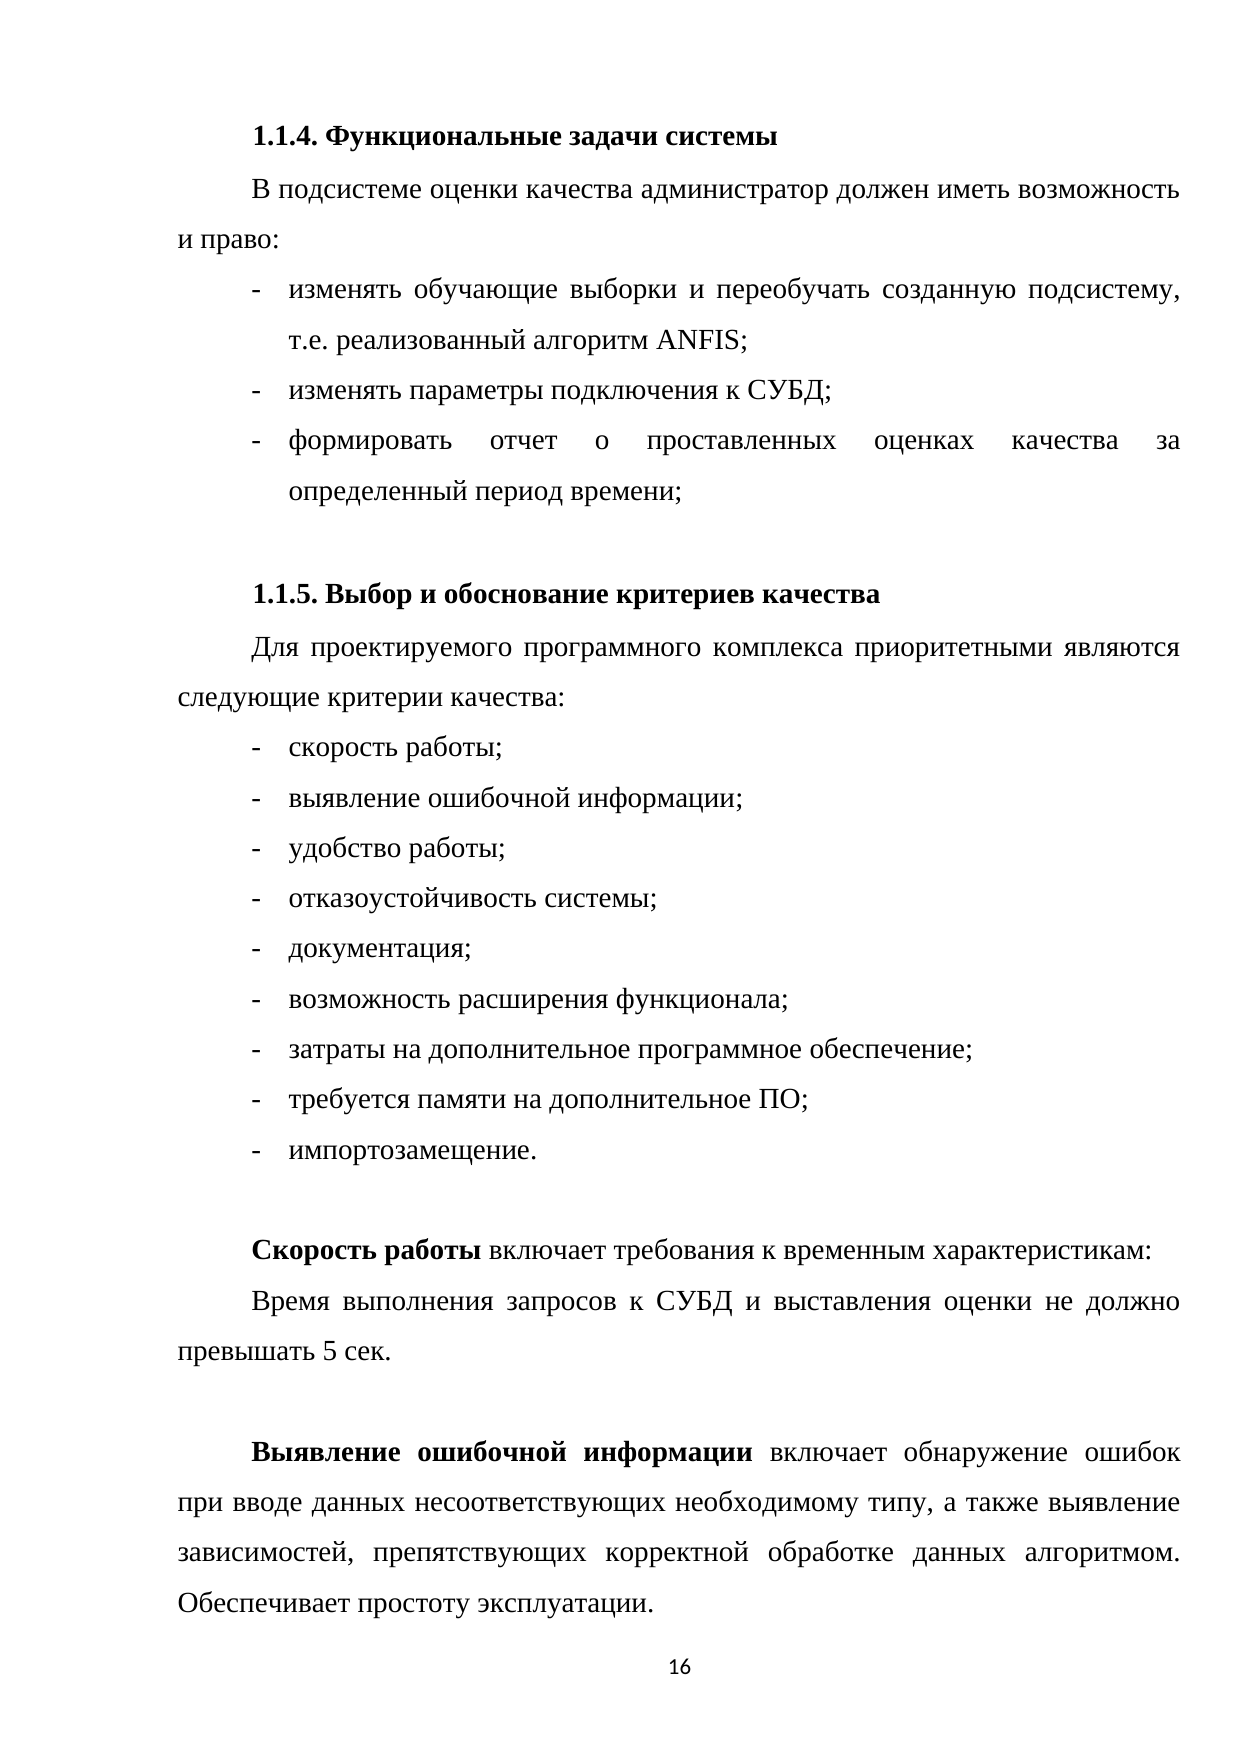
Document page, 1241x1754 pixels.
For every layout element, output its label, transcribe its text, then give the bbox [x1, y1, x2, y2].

list отказоустойчивость системы; [251, 880, 1181, 914]
text Функциональные задачи системы [252, 118, 1181, 152]
list документация; [251, 931, 1181, 964]
list возможность расширения функционала; [251, 981, 1181, 1014]
list удобство работы; [251, 830, 1181, 863]
list формировать отчет о проставленных оценках качества за определенный период времени; [251, 422, 1181, 506]
list изменять обучающие выборки и переобучать созданную подсистему, т.е. реализованный алгоритм ANFIS; [251, 272, 1181, 355]
list требуется памяти на дополнительное ПО; [251, 1082, 1181, 1115]
list выявление ошибочной информации; [251, 780, 1181, 813]
list скорость работы; [251, 729, 1181, 763]
list импортозамещение. [251, 1132, 1181, 1165]
text В подсистеме оценки качества администратор должен иметь возможность и право: [177, 171, 1181, 255]
list затраты на дополнительное программное обеспечение; [251, 1031, 1181, 1065]
text Для проектируемого программного комплекса приоритетными являются следующие критерии качества: [177, 629, 1181, 713]
text Выявление ошибочной информации включает обнаружение ошибок при вводе данных несоответствующих необходимому типу, а также выявление зависимостей, препятствующих корректной обработке данных алгоритмом. Обеспечивает простоту эксплуатации. [177, 1434, 1181, 1618]
text Скорость работы включает требования к временным характеристикам: [177, 1232, 1181, 1266]
text Выбор и обоснование критериев качества [252, 576, 1181, 609]
text Время выполнения запросов к СУБД и выставления оценки не должно превышать 5 сек. [177, 1283, 1181, 1367]
list изменять параметры подключения к СУБД; [251, 372, 1181, 406]
